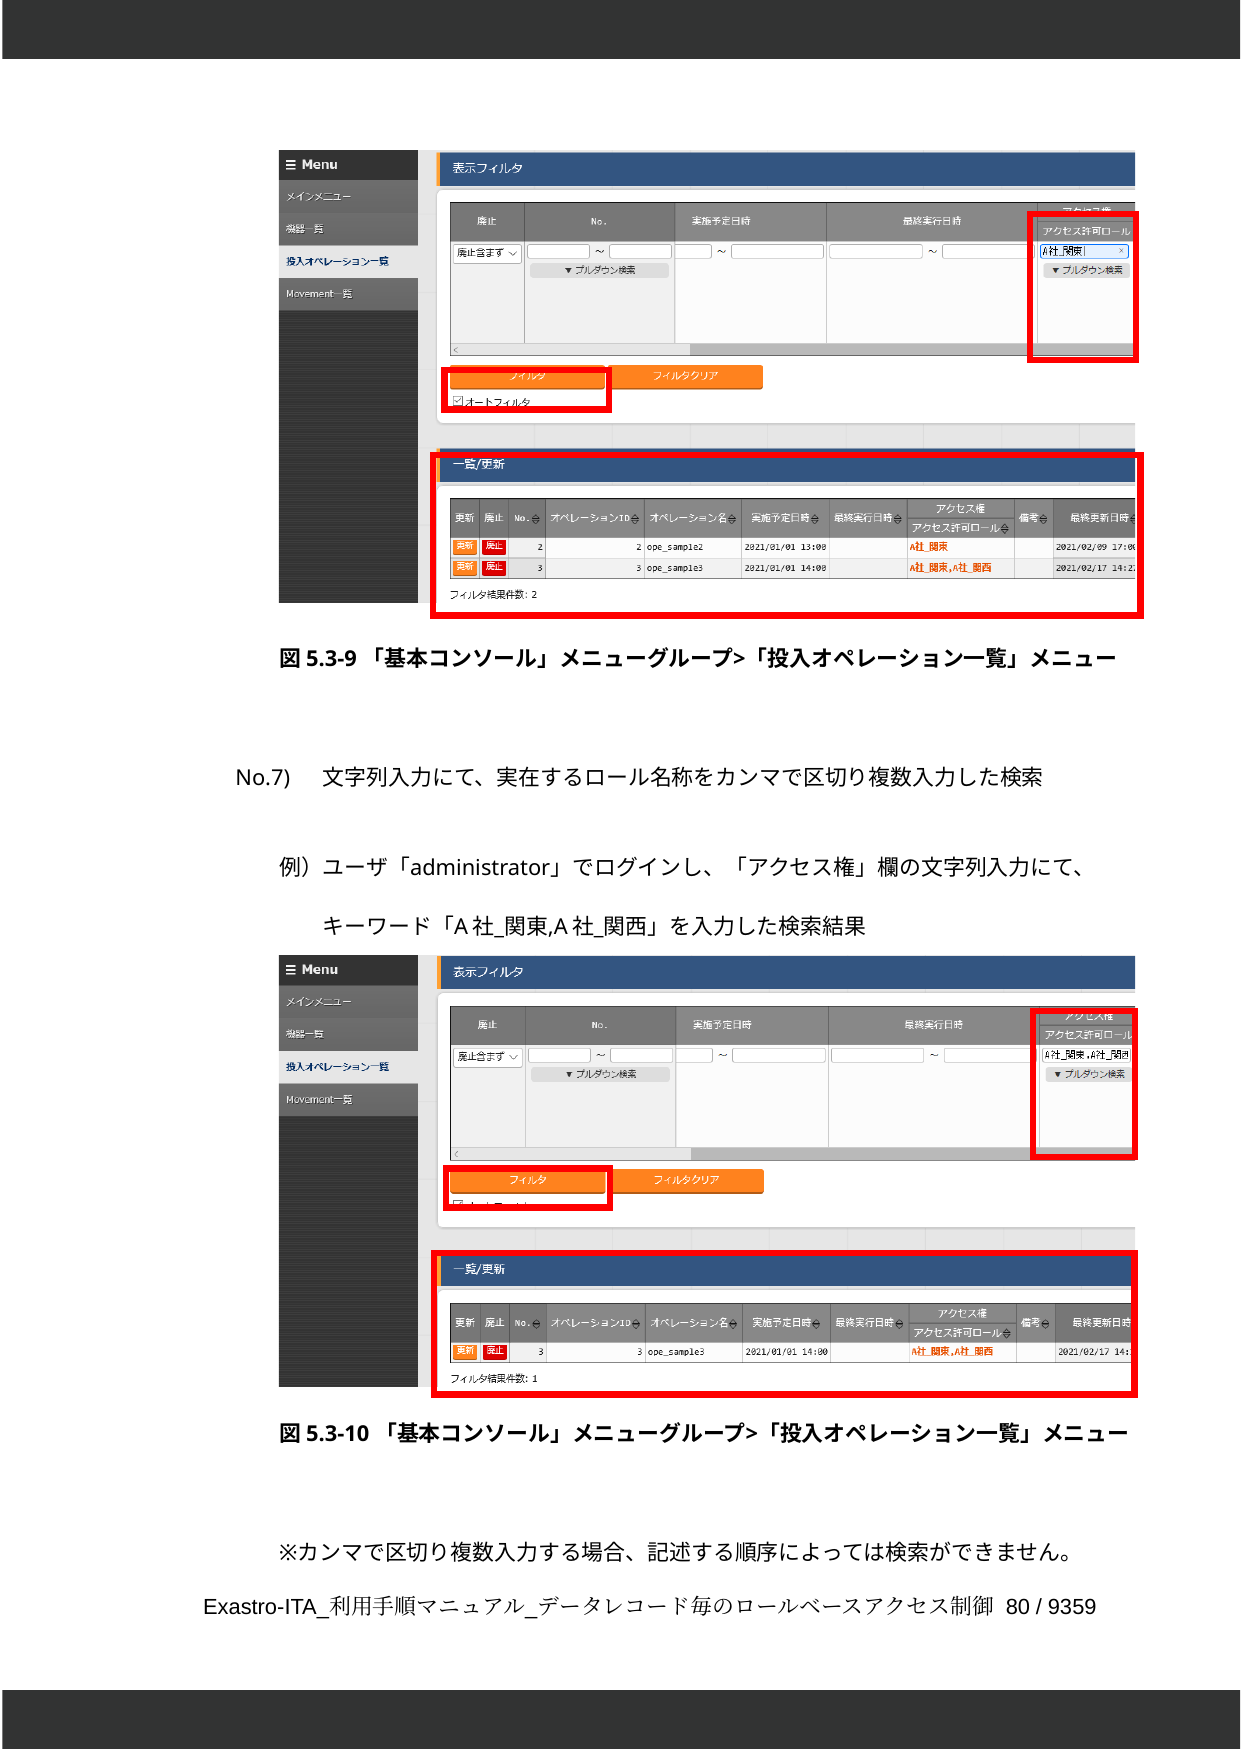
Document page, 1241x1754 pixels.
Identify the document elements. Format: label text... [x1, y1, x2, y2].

picture [2, 1690, 1241, 1749]
picture [436, 458, 1135, 603]
picture [278, 150, 1135, 603]
list ※カンマで区切り複数入力する場合、記述する順序によっては検索ができません。 [279, 1521, 1152, 1581]
list キーワード「A社_関東,A社_関西」を入力した検索結果 [279, 895, 1152, 955]
list 例）ユーザ「administrator」でログインし、「アクセス権」欄の文字列入力にて、 [279, 836, 1152, 895]
picture [1033, 217, 1133, 357]
list 図 5.3-10 「基本コンソール」メニューグループ>「投入オペレーション一覧」メニュー [279, 1402, 1152, 1461]
picture [1036, 1014, 1132, 1154]
picture [2, 0, 1241, 59]
picture [278, 955, 1136, 1387]
list 図 5.3-9 「基本コンソール」メニューグループ>「投入オペレーション一覧」メニュー [279, 627, 1152, 687]
picture [437, 1256, 1131, 1387]
list 文字列入力にて、実在するロール名称をカンマで区切り複数入力した検索 [235, 746, 1152, 806]
